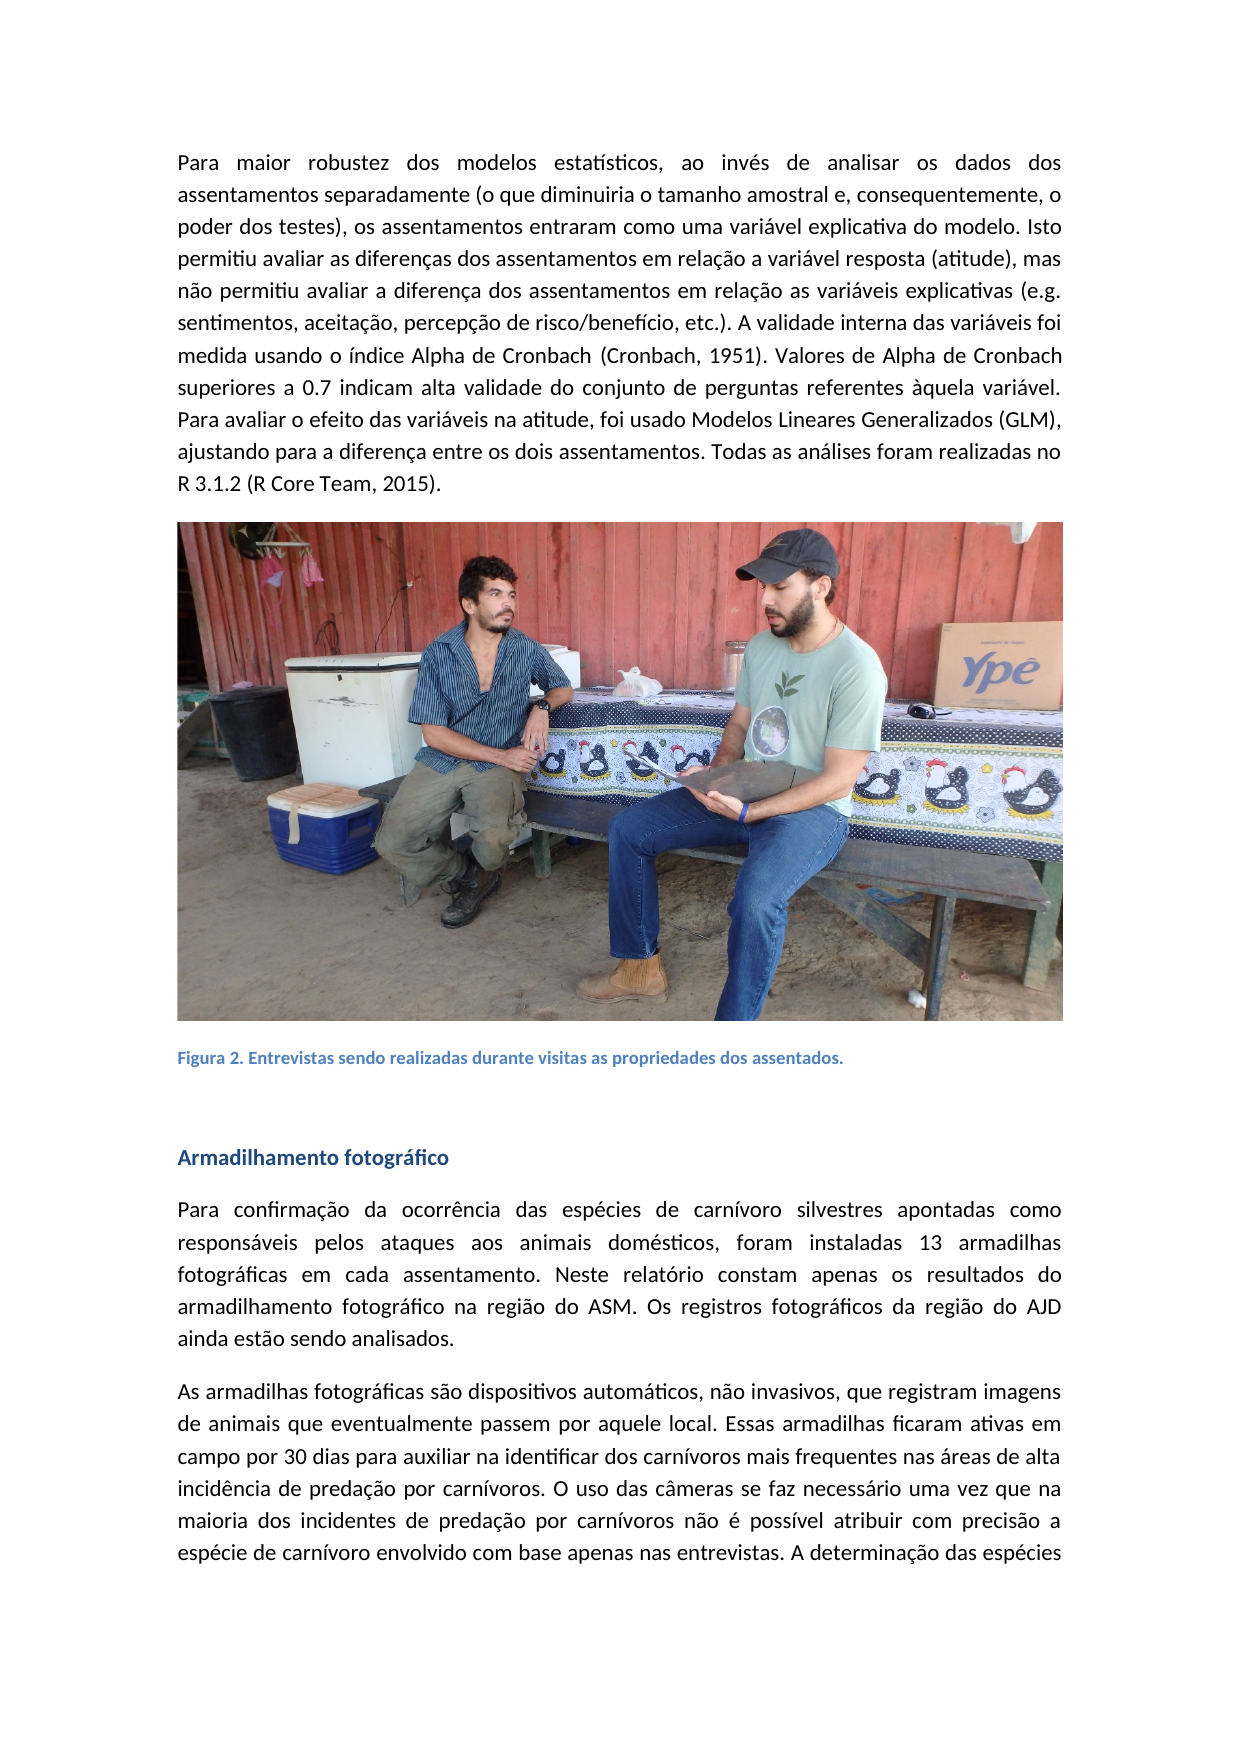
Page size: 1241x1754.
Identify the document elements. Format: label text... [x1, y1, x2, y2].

text Para confirmação da ocorrência das espécies de carnívoro silvestres apontadas como responsáveis pelos ataques aos animais domésticos, foram instaladas 13 armadilhas fotográficas em cada assentamento. Neste relatório constam apenas os resultados do armadilhamento fotográfico na região do ASM. Os registros fotográficos da região do AJD ainda estão sendo analisados. [177, 1196, 1063, 1352]
text Figura 2. Entrevistas sendo realizadas durante visitas as propriedades dos assentados. [177, 1046, 1063, 1069]
text Para maior robustez dos modelos estatísticos, ao invés de analisar os dados dos assentamentos separadamente (o que diminuiria o tamanho amostral e, consequentemente, o poder dos testes), os assentamentos entraram como uma variável explicativa do modelo. Isto permitiu avaliar as diferenças dos assentamentos em relação a variável resposta (atitude), mas não permitiu avaliar a diferença dos assentamentos em relação as variáveis explicativas (e.g. sentimentos, aceitação, percepção de risco/benefício, etc.). A validade interna das variáveis foi medida usando o índice Alpha de Cronbach (Cronbach, 1951). Valores de Alpha de Cronbach superiores a 0.7 indicam alta validade do conjunto de perguntas referentes àquela variável. Para avaliar o efeito das variáveis na atitude, foi usado Modelos Lineares Generalizados (GLM), ajustando para a diferença entre os dois assentamentos. Todas as análises foram realizadas no R 3.1.2 (R Core Team, 2015). [177, 148, 1063, 497]
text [177, 1377, 1063, 1566]
text Armadilhamento fotográfico [177, 1143, 1063, 1171]
picture [177, 522, 1063, 1021]
